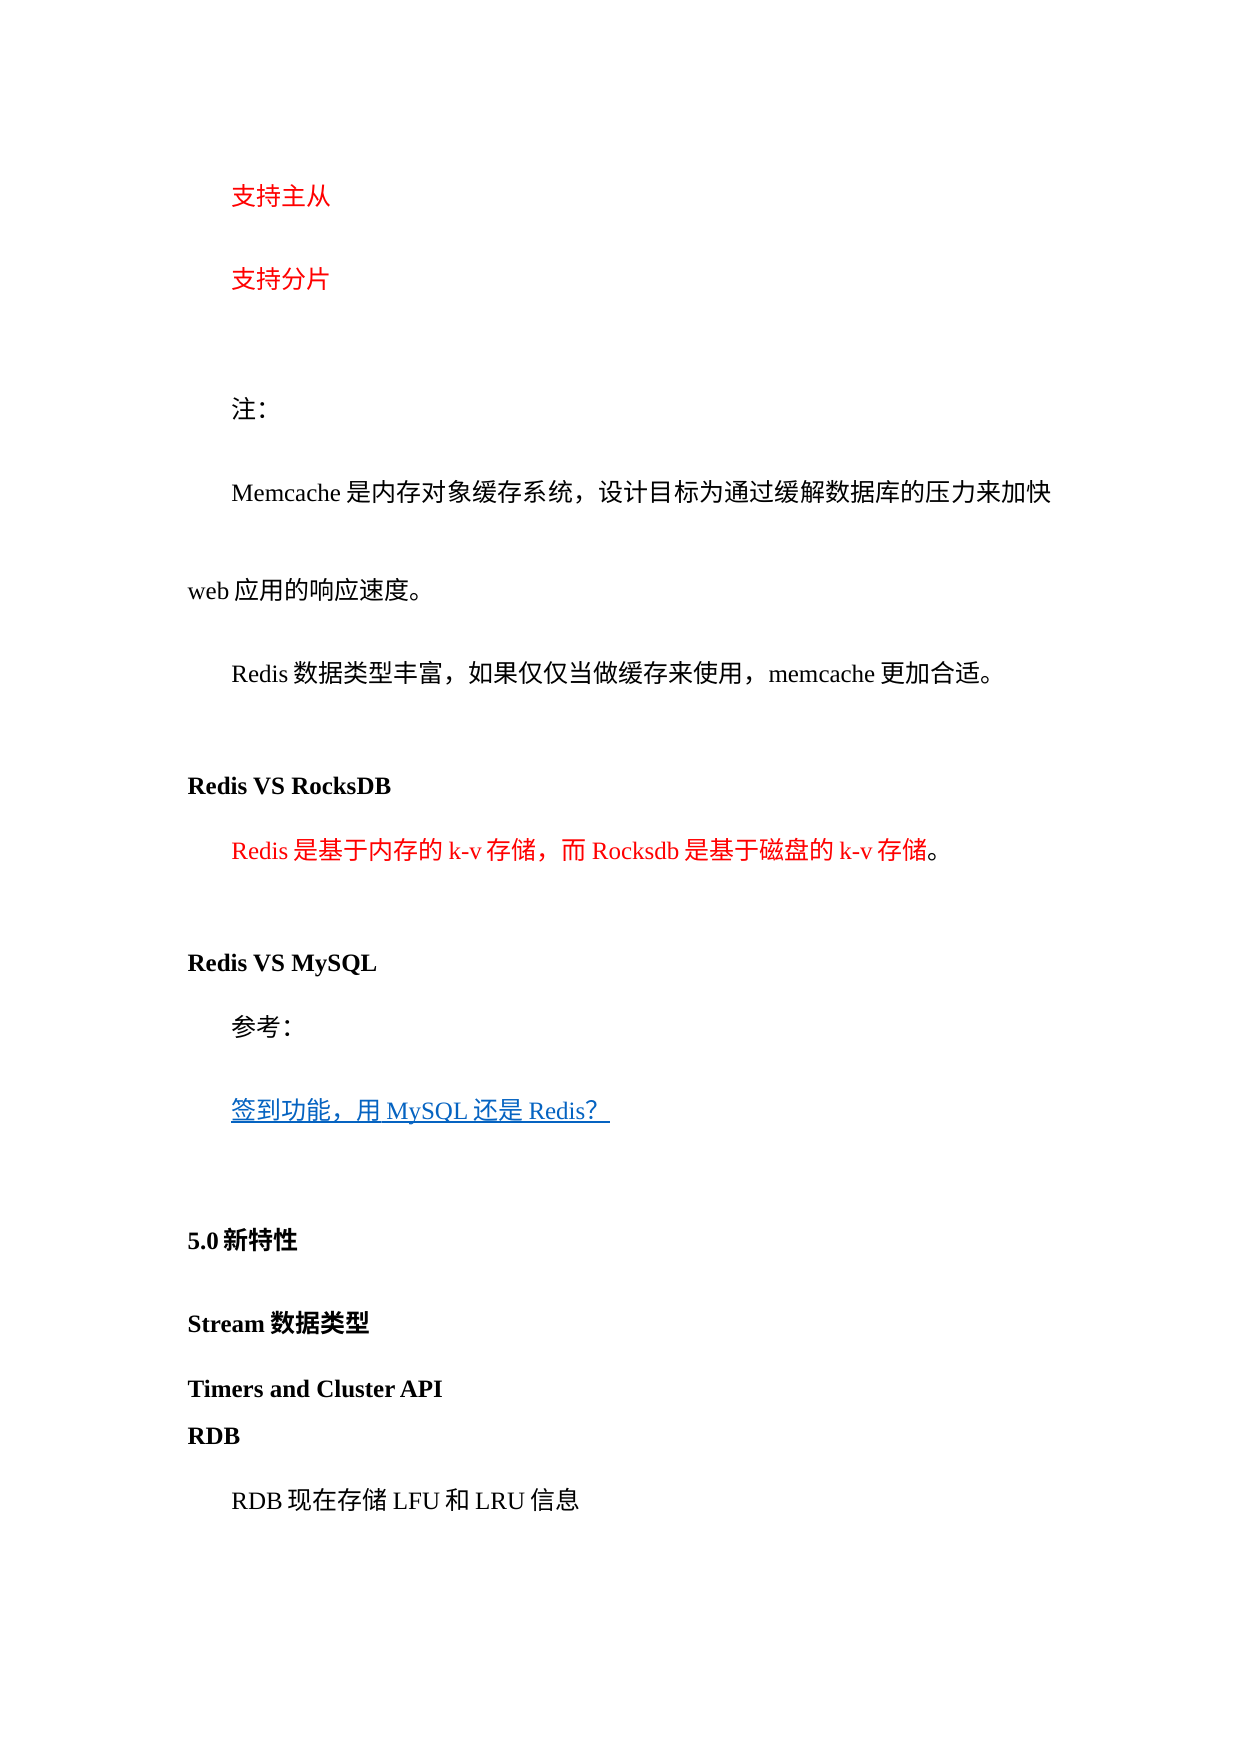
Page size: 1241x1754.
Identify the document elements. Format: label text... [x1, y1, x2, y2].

subtitle Redis VS RocksDB [187, 769, 1053, 801]
subtitle Timers and Cluster API [187, 1372, 1053, 1404]
text Redis是基于内存的k-v存储，而Rocksdb是基于磁盘的k-v存储。 [187, 816, 1053, 881]
subtitle Redis VS MySQL [187, 946, 1053, 978]
text 支持分片 [187, 245, 1053, 310]
text 注： [187, 375, 1053, 440]
text 签到功能，用MySQL还是Redis？ [187, 1076, 1053, 1141]
subtitle Stream数据类型 [187, 1289, 1053, 1354]
text Redis数据类型丰富，如果仅仅当做缓存来使用，memcache更加合适。 [187, 639, 1053, 704]
text RDB现在存储LFU和LRU信息 [187, 1466, 1053, 1531]
subtitle RDB [187, 1419, 1053, 1451]
subtitle 5.0新特性 [187, 1206, 1053, 1271]
text Memcache是内存对象缓存系统，设计目标为通过缓解数据库的压力来加快web应用的响应速度。 [187, 458, 1053, 621]
text 参考： [187, 993, 1053, 1058]
text 支持主从 [187, 162, 1053, 227]
